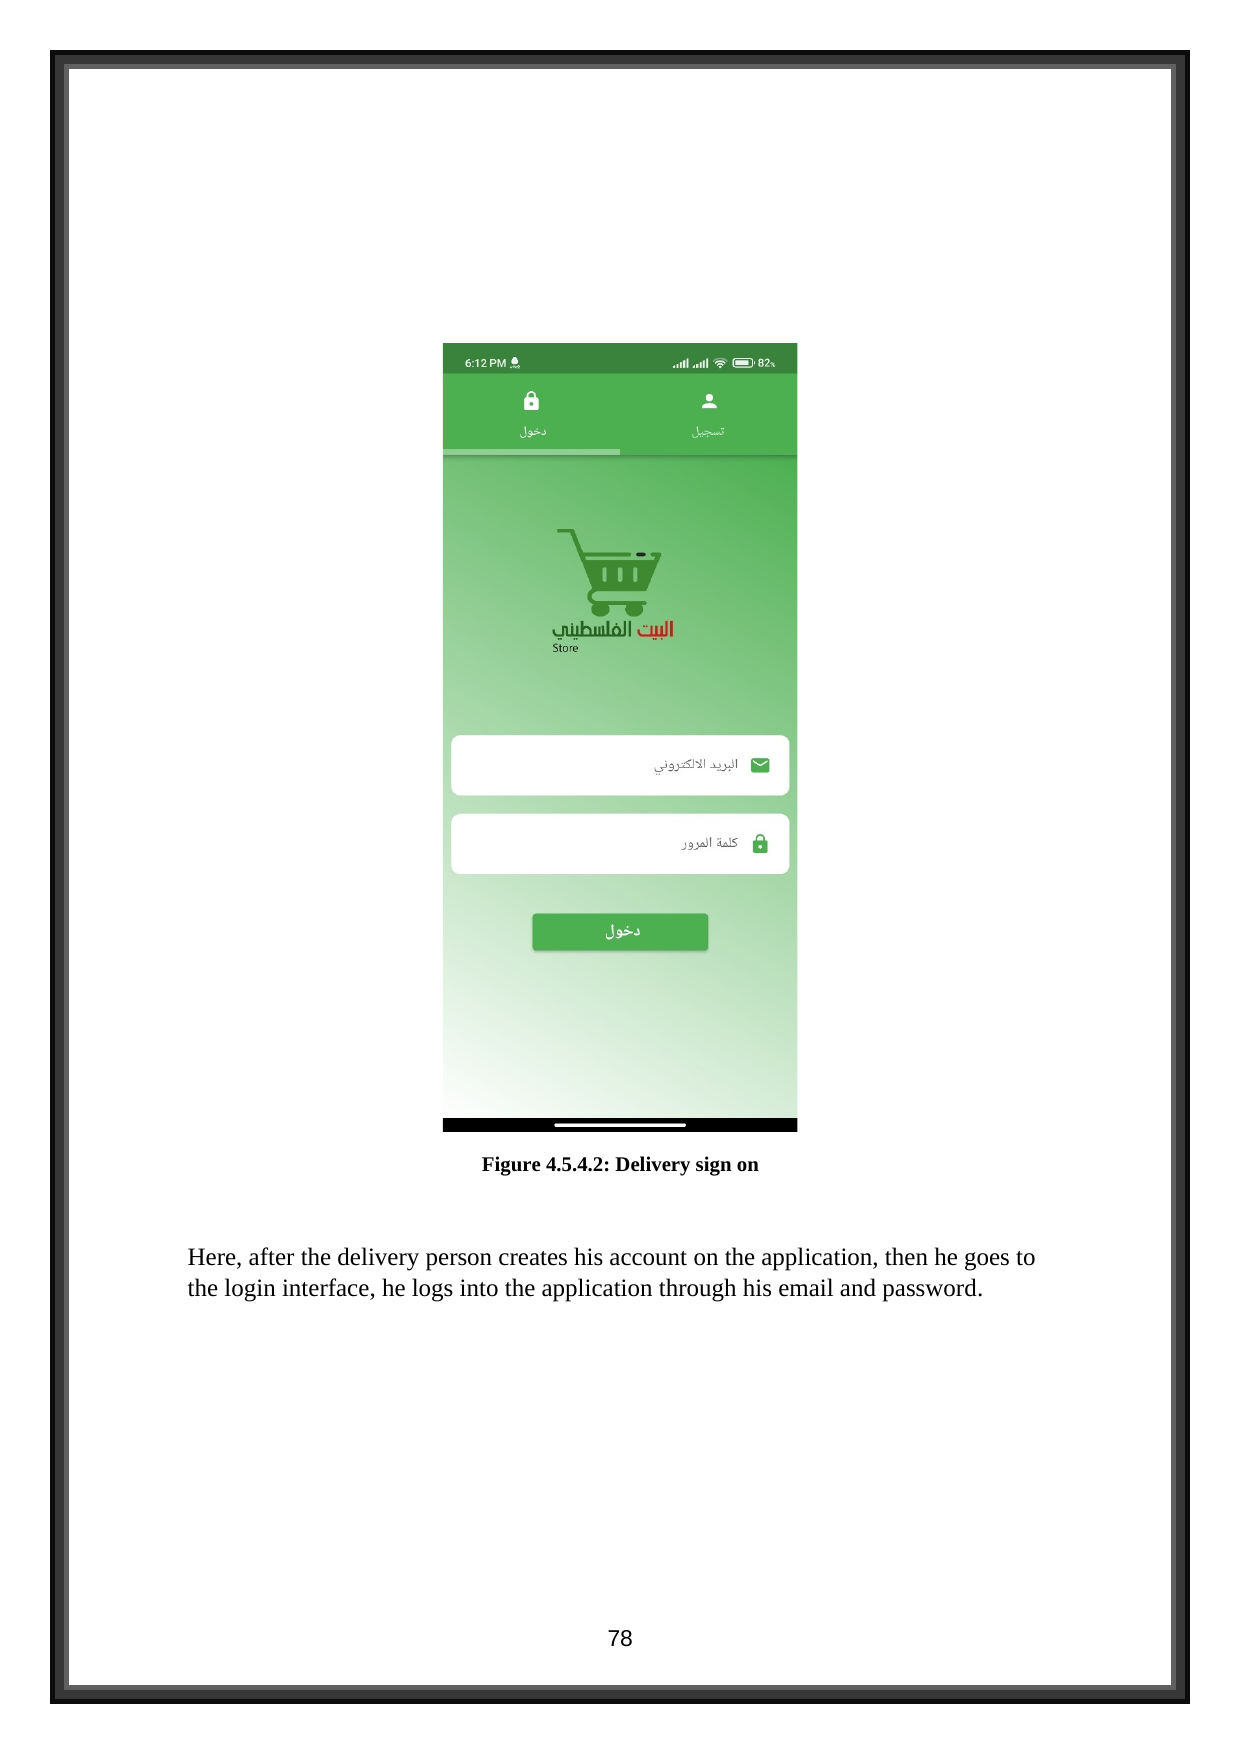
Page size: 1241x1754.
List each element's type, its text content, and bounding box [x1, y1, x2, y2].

picture [442, 343, 798, 1132]
text Here, after the delivery person creates his account on the application, then he goes to the login interface, he logs into the application through his email and password. [187, 1242, 1053, 1302]
text Figure 4.5.4.2: Delivery sign on [187, 1152, 1053, 1176]
